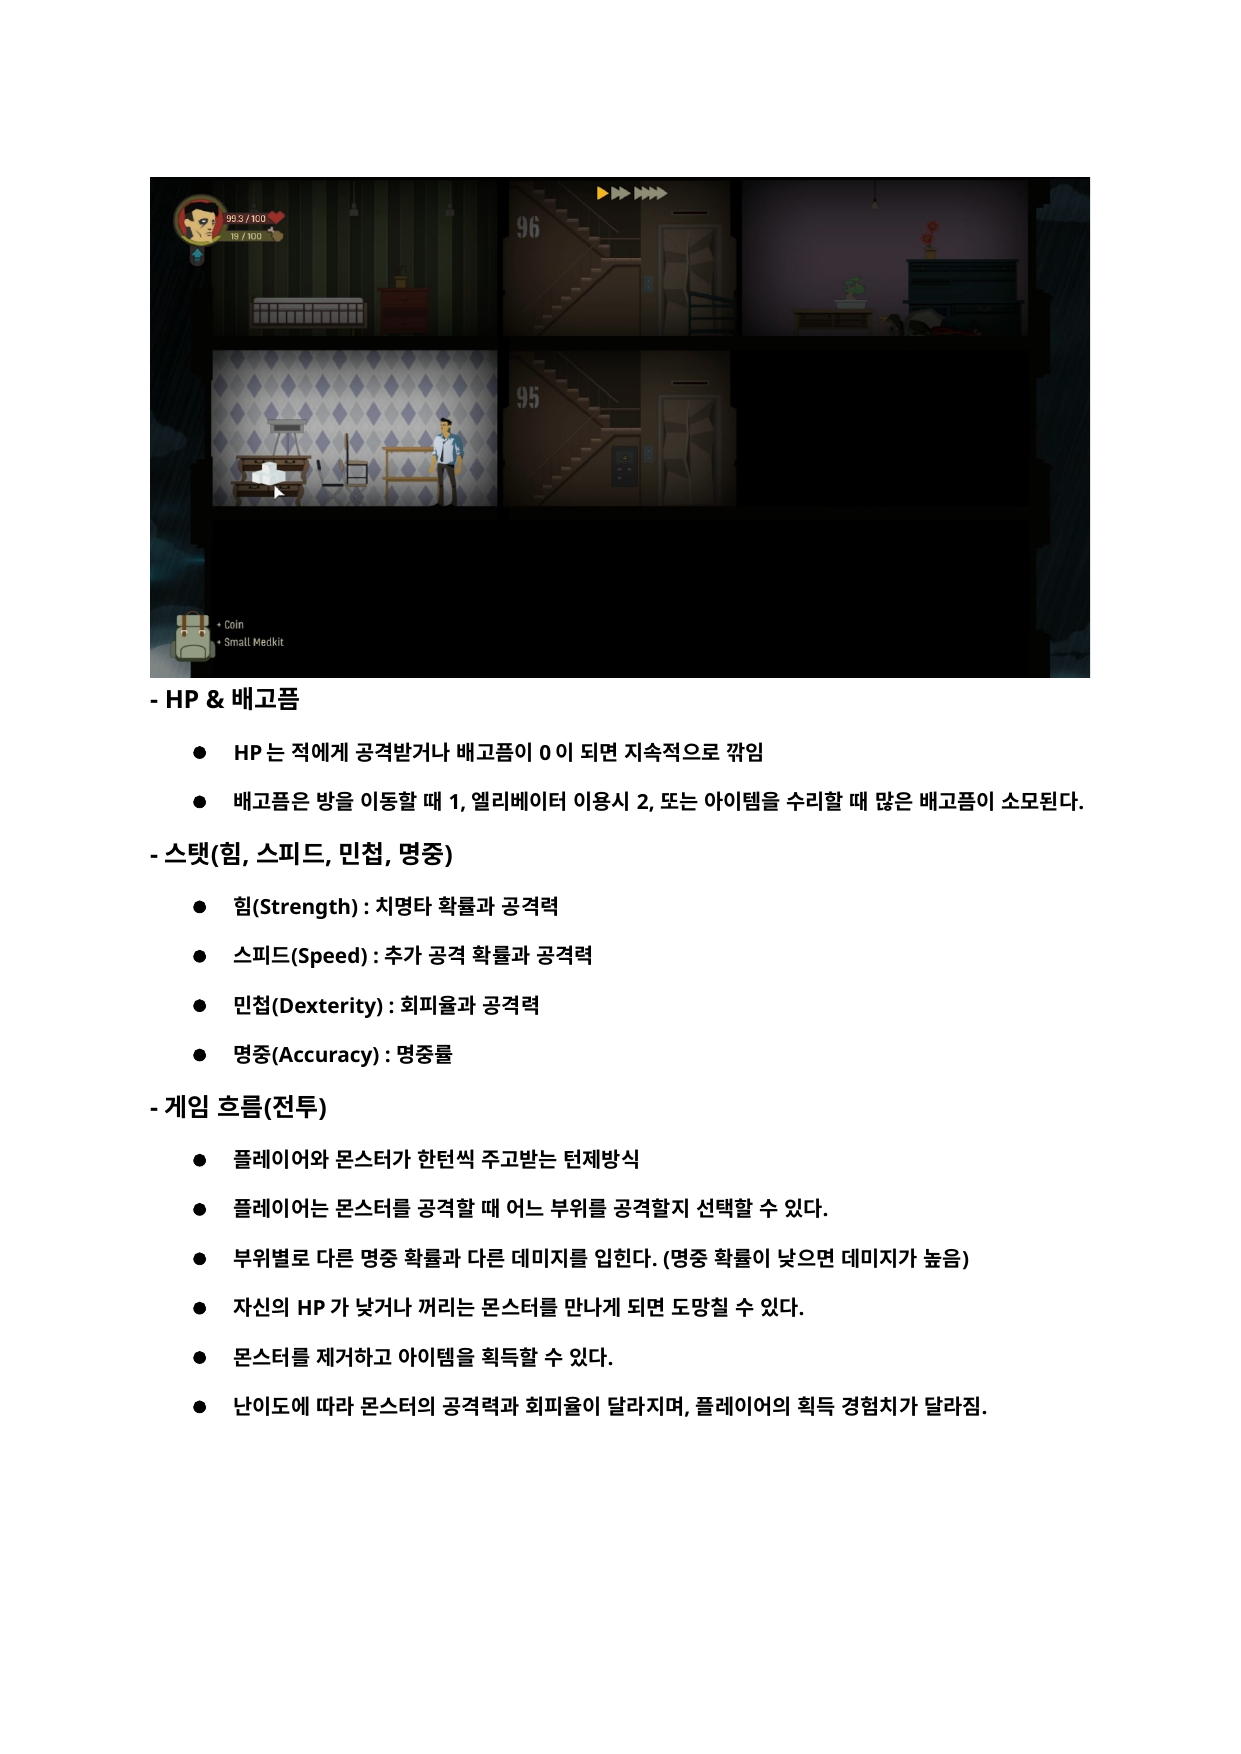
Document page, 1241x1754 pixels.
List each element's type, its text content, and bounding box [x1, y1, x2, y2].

list 스피드(Speed) : 추가 공격 확률과 공격력 [192, 939, 1090, 970]
text - HP & 배고픔 [150, 678, 1090, 716]
list 몬스터를 제거하고 아이템을 획득할 수 있다. [192, 1341, 1090, 1371]
list 자신의 HP가 낮거나 꺼리는 몬스터를 만나게 되면 도망칠 수 있다. [192, 1291, 1090, 1322]
text - 게임 흐름(전투) [150, 1088, 1090, 1124]
list 플레이어와 몬스터가 한턴씩 주고받는 턴제방식 [192, 1143, 1090, 1174]
list 민첩(Dexterity) : 회피율과 공격력 [192, 989, 1090, 1019]
list HP는 적에게 공격받거나 배고픔이 0이 되면 지속적으로 깎임 [192, 736, 1090, 766]
list 배고픔은 방을 이동할 때 1, 엘리베이터 이용시 2, 또는 아이템을 수리할 때 많은 배고픔이 소모된다. [192, 785, 1090, 815]
list 플레이어는 몬스터를 공격할 때 어느 부위를 공격할지 선택할 수 있다. [192, 1193, 1090, 1223]
picture [150, 177, 1091, 678]
list 부위별로 다른 명중 확률과 다른 데미지를 입힌다. (명중 확률이 낮으면 데미지가 높음) [192, 1242, 1090, 1272]
list 명중(Accuracy) : 명중률 [192, 1038, 1090, 1069]
list 난이도에 따라 몬스터의 공격력과 회피율이 달라지며, 플레이어의 획득 경험치가 달라짐. [192, 1390, 1090, 1421]
text - 스탯(힘, 스피드, 민첩, 명중) [150, 834, 1090, 871]
list 힘(Strength) : 치명타 확률과 공격력 [192, 890, 1090, 921]
